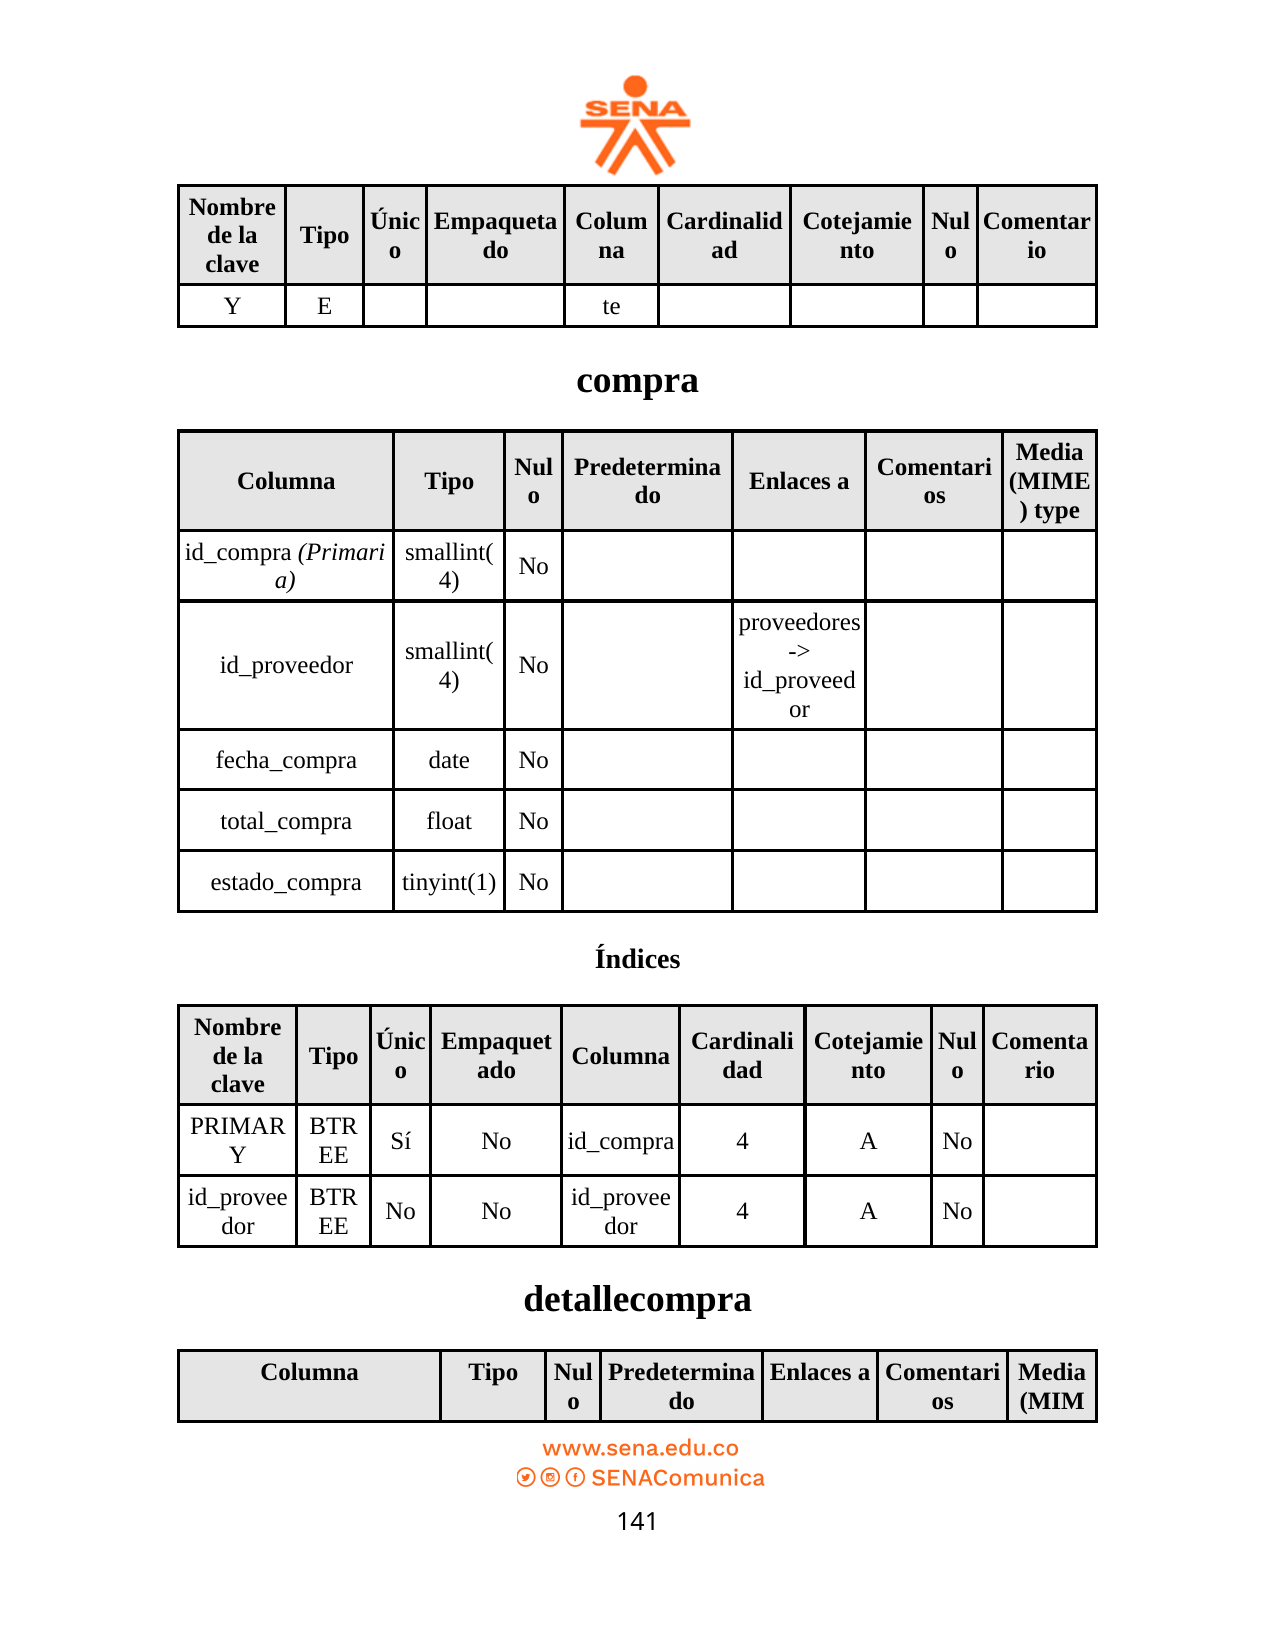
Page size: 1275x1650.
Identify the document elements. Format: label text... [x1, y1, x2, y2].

table_header Comentarios [879, 1352, 1006, 1420]
table_cell fecha_compra [180, 731, 392, 788]
table_cell [1004, 852, 1095, 910]
table_header Columna [566, 187, 657, 283]
table_header Único [372, 1007, 429, 1103]
table_header Nombre de la clave [180, 1007, 295, 1103]
table_header Cardinalidad [681, 1007, 803, 1103]
table_cell [985, 1106, 1095, 1174]
table_header Media (MIME) type [1004, 433, 1095, 529]
table_cell [734, 532, 864, 599]
table_header Cotejamiento [807, 1007, 930, 1103]
table_cell BTREE [298, 1106, 369, 1174]
table_cell No [432, 1177, 560, 1244]
table_cell BTREE [287, 286, 362, 325]
table_cell [1004, 731, 1095, 788]
table_cell id_cliente [566, 286, 657, 325]
table_cell No [372, 1177, 429, 1244]
table_cell id_compra (Primaria) [180, 532, 392, 599]
table_cell [734, 791, 864, 849]
table_header Tipo [442, 1352, 544, 1420]
table_header Tipo [395, 433, 503, 529]
table_cell [867, 532, 1001, 599]
table_cell Sí [372, 1106, 429, 1174]
table_cell A [792, 286, 922, 325]
table_header Columna [180, 1352, 439, 1420]
table_header Comentarios [867, 433, 1001, 529]
text Índices [177, 942, 1098, 975]
table_header Tipo [298, 1007, 369, 1103]
table_cell Sí [365, 286, 425, 325]
table_cell id_compra [563, 1106, 678, 1174]
table_cell [564, 603, 731, 727]
table_header Cotejamiento [792, 187, 922, 283]
table_cell [867, 603, 1001, 727]
picture [517, 1436, 765, 1487]
table_header Columna [563, 1007, 678, 1103]
table_cell proveedores -> id_proveedor [734, 603, 864, 727]
table_header Nulo [506, 433, 561, 529]
table_cell 4 [681, 1177, 803, 1244]
table_cell [985, 1177, 1095, 1244]
table_header Enlaces a [734, 433, 864, 529]
table_cell A [807, 1177, 930, 1244]
table_cell [564, 852, 731, 910]
table_cell A [807, 1106, 930, 1174]
table_cell id_proveedor [563, 1177, 678, 1244]
table_header Nombre de la clave [180, 187, 284, 283]
table_cell No [933, 1106, 982, 1174]
table_cell [1004, 791, 1095, 849]
table_cell tinyint(1) [395, 852, 503, 910]
table_header Empaquetado [428, 187, 563, 283]
table_header Tipo [287, 187, 362, 283]
table_cell [867, 731, 1001, 788]
table_cell 4 [681, 1106, 803, 1174]
table_cell [564, 731, 731, 788]
table_header Único [365, 187, 425, 283]
table_header Nulo [547, 1352, 599, 1420]
table_cell smallint(4) [395, 532, 503, 599]
table_cell No [432, 1106, 560, 1174]
table_header Columna [180, 433, 392, 529]
table_cell PRIMARY [180, 1106, 295, 1174]
table_cell estado_compra [180, 852, 392, 910]
table_header Cardinalidad [660, 187, 789, 283]
table_cell No [506, 852, 561, 910]
table_cell No [506, 603, 561, 727]
table_cell [979, 286, 1095, 325]
table_cell [1004, 532, 1095, 599]
table_cell No [933, 1177, 982, 1244]
table_header Enlaces a [764, 1352, 876, 1420]
table_cell [867, 852, 1001, 910]
table_cell No [506, 532, 561, 599]
table_cell PRIMARY [180, 286, 284, 325]
table_cell id_proveedor [180, 1177, 295, 1244]
table_header Comentario [979, 187, 1095, 283]
table_cell [734, 731, 864, 788]
table_cell No [925, 286, 976, 325]
table_header Media (MIME) type [1009, 1352, 1095, 1420]
text detallecompra [177, 1277, 1098, 1320]
table_cell float [395, 791, 503, 849]
table_cell BTREE [298, 1177, 369, 1244]
table_cell total_compra [180, 791, 392, 849]
table_cell [734, 852, 864, 910]
table_cell smallint(4) [395, 603, 503, 727]
table_cell No [506, 791, 561, 849]
table_cell [867, 791, 1001, 849]
table_cell id_proveedor [180, 603, 392, 727]
table_cell No [428, 286, 563, 325]
table_header Nulo [933, 1007, 982, 1103]
table_cell [564, 791, 731, 849]
table_cell 4 [660, 286, 789, 325]
picture [573, 73, 702, 184]
table_header Empaquetado [432, 1007, 560, 1103]
table_cell No [506, 731, 561, 788]
table_header Comentario [985, 1007, 1095, 1103]
table_cell [1004, 603, 1095, 727]
table_header Predeterminado [564, 433, 731, 529]
table_header Nulo [925, 187, 976, 283]
text compra [177, 357, 1098, 400]
table_cell [564, 532, 731, 599]
table_cell date [395, 731, 503, 788]
table_header Predeterminado [602, 1352, 761, 1420]
